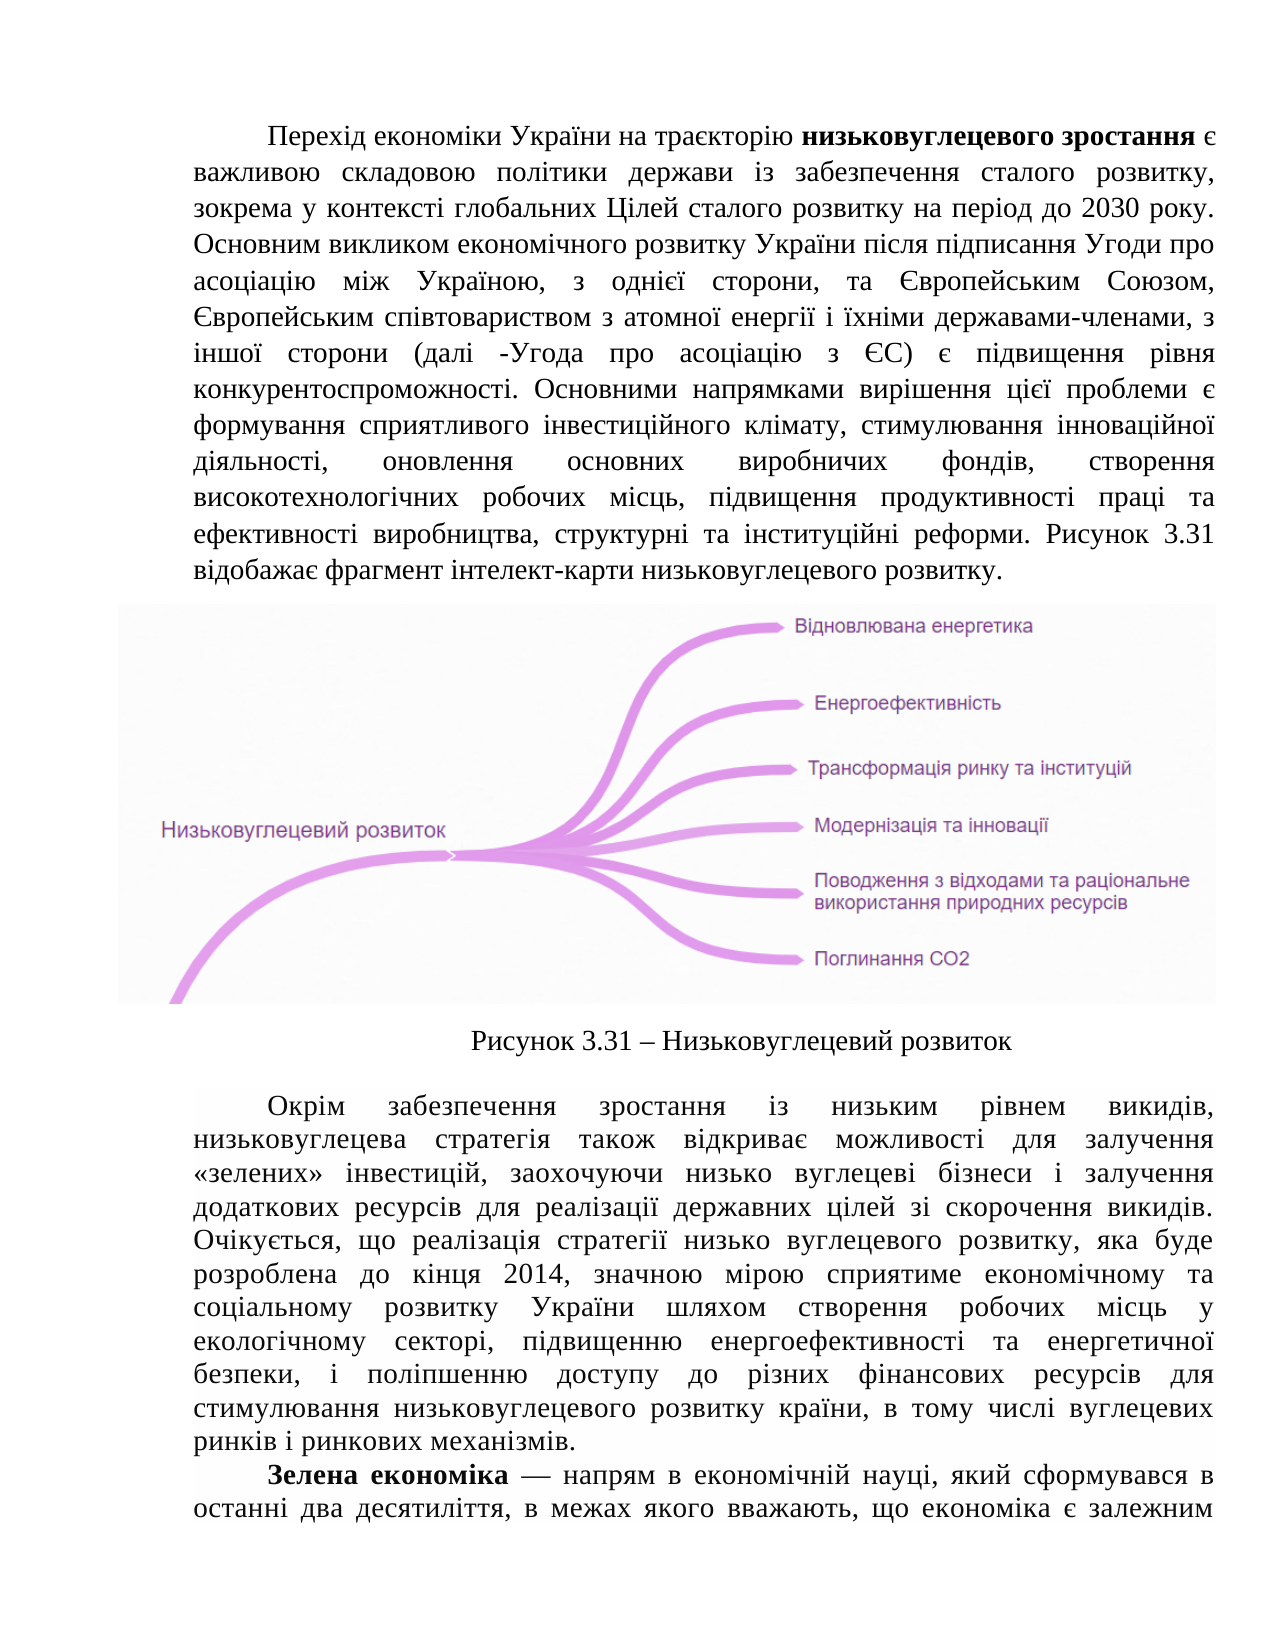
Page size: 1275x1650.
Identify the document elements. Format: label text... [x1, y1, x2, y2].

text Перехід економіки України на траєкторію низьковуглецевого зростання є важливою складовою політики держави із забезпечення сталого розвитку, зокрема у контексті глобальних Цілей сталого розвитку на період до 2030 року. Основним викликом економічного розвитку України після підписання Угоди про асоціацію між Україною, з однієї сторони, та Європейським Союзом, Європейським співтовариством з атомної енергії і їхніми державами-членами, з іншої сторони (далі -Угода про асоціацію з ЄС) є підвищення рівня конкурентоспроможності. Основними напрямками вирішення цієї проблеми є формування сприятливого інвестиційного клімату, стимулювання інноваційної діяльності, оновлення основних виробничих фондів, створення високотехнологічних робочих місць, підвищення продуктивності праці та ефективності виробництва, структурні та інституційні реформи. Рисунок 3.31 відобажає фрагмент інтелект-карти низьковуглецевого розвитку. [193, 118, 1216, 585]
text Рисунок 3.31 – Низьковуглецевий розвиток [193, 1023, 1216, 1056]
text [193, 1457, 1216, 1524]
text Окрім забезпечення зростання із низьким рівнем викидів, низьковуглецева стратегія також відкриває можливості для залучення «зелених» інвестицій, заохочуючи низько вуглецеві бізнеси і залучення додаткових ресурсів для реалізації державних цілей зі скорочення викидів. Очікується, що реалізація стратегії низько вуглецевого розвитку, яка буде розроблена до кінця 2014, значною мірою сприятиме економічному та соціальному розвитку України шляхом створення робочих місць у екологічному секторі, підвищенню енергоефективності та енергетичної безпеки, і поліпшенню доступу до різних фінансових ресурсів для стимулювання низьковуглецевого розвитку країни, в тому числі вуглецевих ринків і ринкових механізмів. [193, 1088, 1216, 1457]
picture [118, 604, 1216, 1004]
